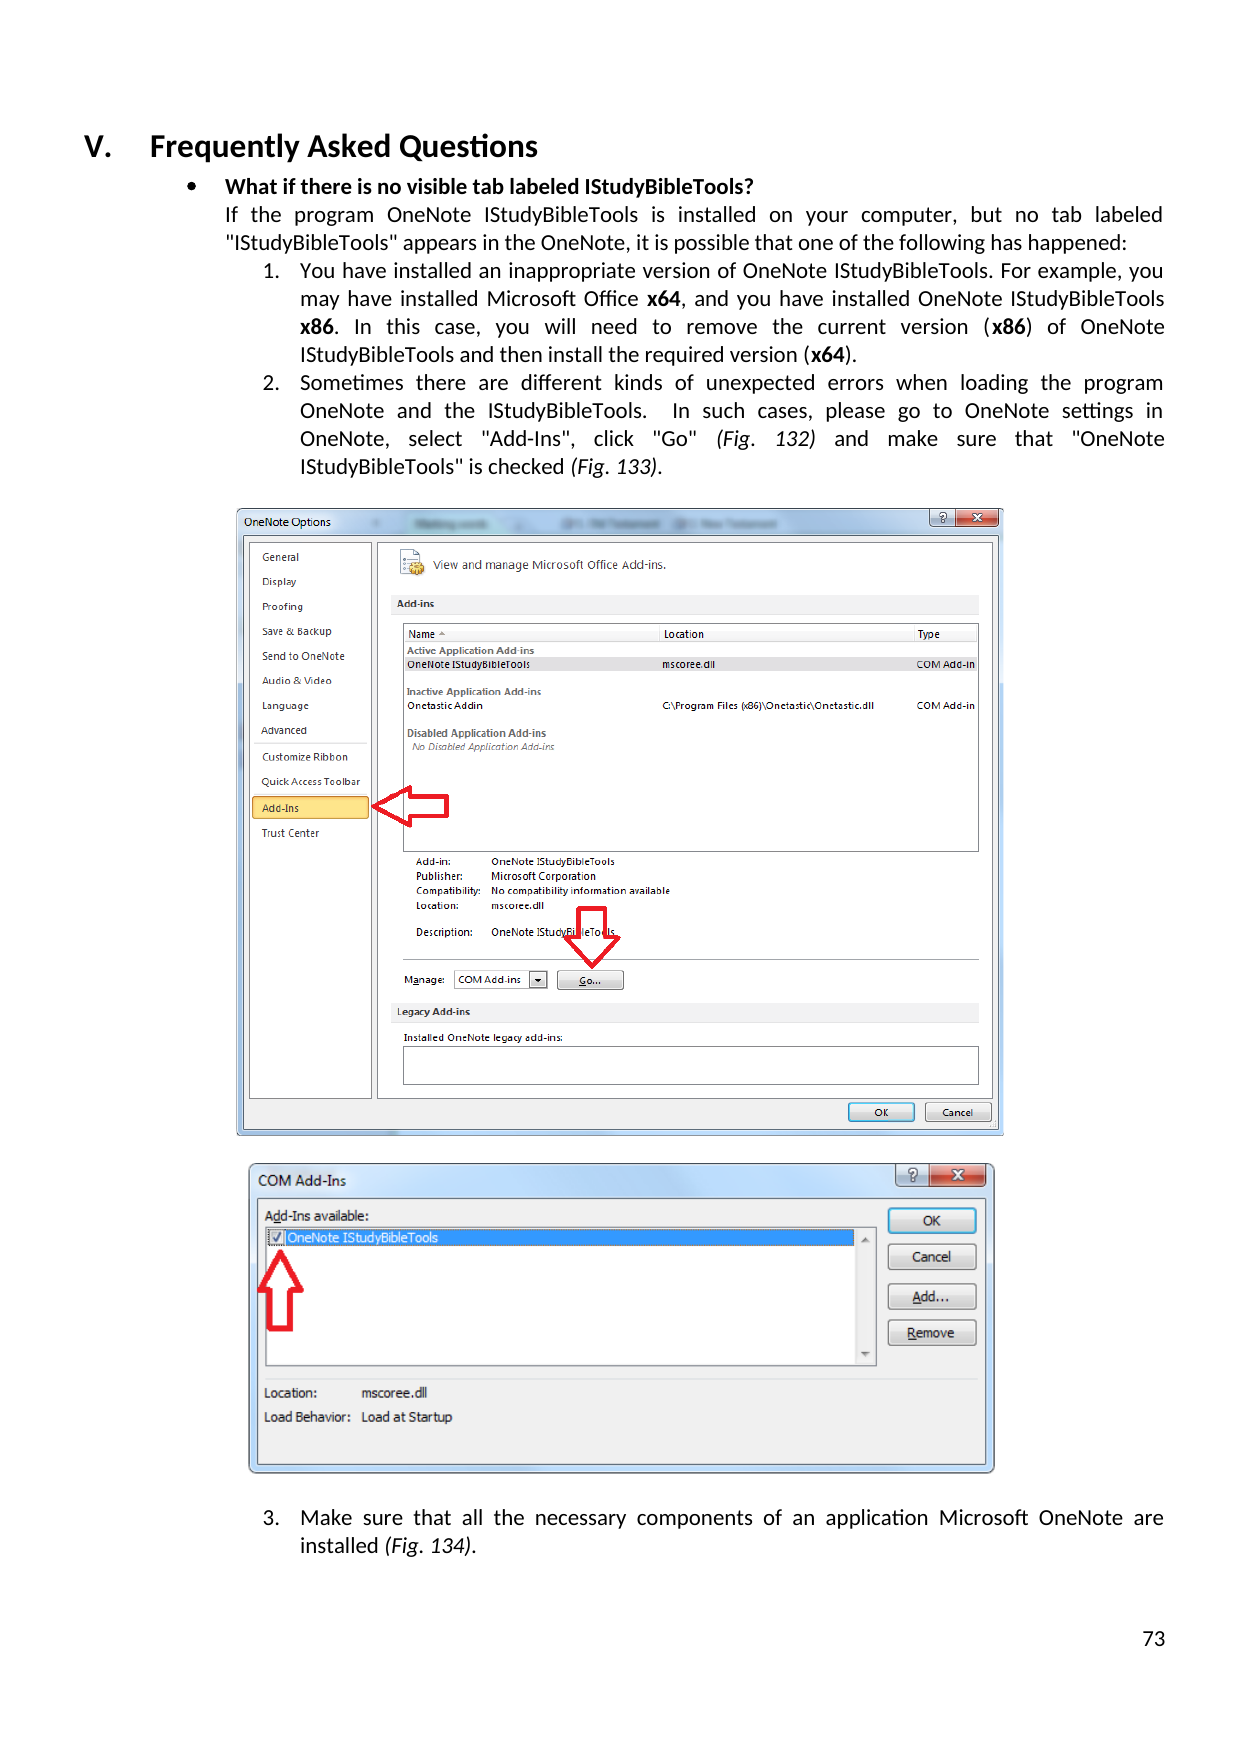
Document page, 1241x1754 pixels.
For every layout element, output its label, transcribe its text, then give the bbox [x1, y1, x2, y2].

subtitle Frequently Asked Questions [112, 125, 1165, 166]
list Make sure that all the necessary components of an application Microsoft OneNote are installed (Fig. 134). [262, 1503, 1165, 1559]
text If the program OneNote IStudyBibleTools is installed on your computer, but no tab labeled "IStudyBibleTools" appears in the OneNote, it is possible that one of the following has happened: [225, 200, 1165, 256]
picture [236, 508, 1004, 1136]
picture [245, 1163, 995, 1476]
list Sometimes there are different kinds of unexpected errors when loading the program OneNote and the IStudyBibleTools. In such cases, please go to OneNote settings in OneNote, select "Add-Ins", click "Go" (Fig. 132) and make sure that "OneNote IStudyBibleTools" is checked (Fig. 133). [262, 368, 1165, 480]
list You have installed an inappropriate version of OneNote IStudyBibleTools. For example, you may have installed Microsoft Office x64, and you have installed OneNote IStudyBibleTools x86. In this case, you will need to remove the current version (x86) of OneNote IStudyBibleTools and then install the required version (x64). [262, 256, 1165, 368]
list What if there is no visible tab labeled IStudyBibleTools? [187, 172, 1165, 200]
